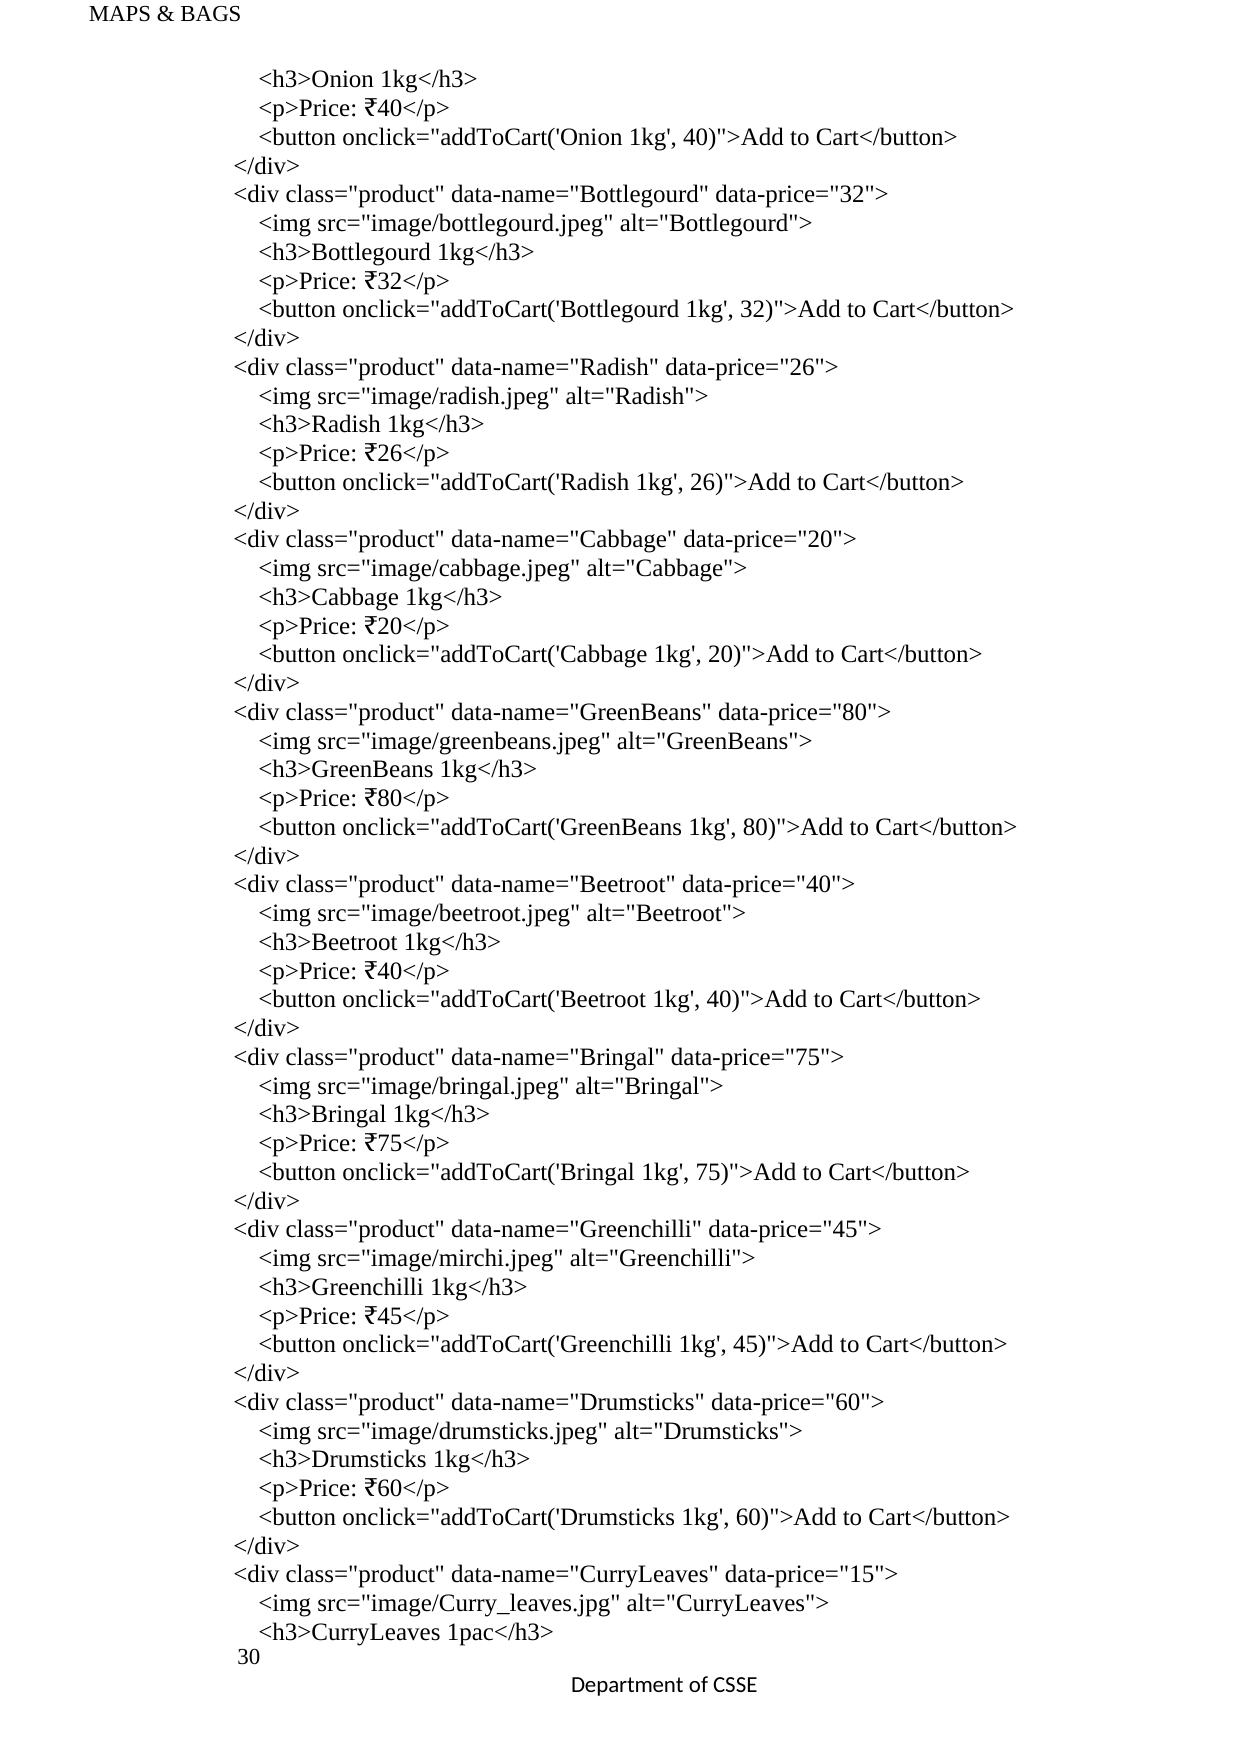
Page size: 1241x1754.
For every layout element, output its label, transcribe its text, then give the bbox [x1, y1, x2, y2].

text <div class="product" data-name="Bringal" data-price="75"> [133, 1042, 1155, 1071]
text <p>Price: ₹40</p> [133, 956, 1155, 984]
text <p>Price: ₹26</p> [133, 438, 1155, 467]
text <h3>Bottlegourd 1kg</h3> [133, 237, 1155, 266]
text <h3>GreenBeans 1kg</h3> [133, 754, 1155, 783]
text <button onclick="addToCart('Bringal 1kg', 75)">Add to Cart</button> [133, 1157, 1155, 1186]
text </div> [133, 151, 1155, 179]
text <p>Price: ₹75</p> [133, 1128, 1155, 1157]
text <h3>Radish 1kg</h3> [133, 409, 1155, 438]
text <img src="image/greenbeans.jpeg" alt="GreenBeans"> [133, 726, 1155, 754]
text <p>Price: ₹20</p> [133, 611, 1155, 639]
text <h3>Greenchilli 1kg</h3> [133, 1272, 1155, 1301]
text <div class="product" data-name="Greenchilli" data-price="45"> [133, 1214, 1155, 1243]
text </div> [133, 496, 1155, 524]
text <button onclick="addToCart('Greenchilli 1kg', 45)">Add to Cart</button> [133, 1329, 1155, 1358]
text <p>Price: ₹32</p> [133, 266, 1155, 294]
text </div> [133, 1531, 1155, 1559]
text <p>Price: ₹45</p> [133, 1301, 1155, 1329]
text <h3>Bringal 1kg</h3> [133, 1099, 1155, 1128]
text <h3>Onion 1kg</h3> [133, 64, 1155, 93]
text <p>Price: ₹60</p> [133, 1473, 1155, 1502]
text <p>Price: ₹80</p> [133, 783, 1155, 812]
text <button onclick="addToCart('GreenBeans 1kg', 80)">Add to Cart</button> [133, 812, 1155, 841]
text <img src="image/Curry_leaves.jpg" alt="CurryLeaves"> [133, 1588, 1155, 1617]
text <h3>CurryLeaves 1pac</h3> [133, 1617, 1155, 1646]
text <img src="image/radish.jpeg" alt="Radish"> [133, 381, 1155, 409]
text <img src="image/mirchi.jpeg" alt="Greenchilli"> [133, 1243, 1155, 1272]
text </div> [133, 1186, 1155, 1214]
text <button onclick="addToCart('Bottlegourd 1kg', 32)">Add to Cart</button> [133, 294, 1155, 323]
text <div class="product" data-name="Beetroot" data-price="40"> [133, 869, 1155, 898]
text <img src="image/cabbage.jpeg" alt="Cabbage"> [133, 553, 1155, 582]
text <button onclick="addToCart('Cabbage 1kg', 20)">Add to Cart</button> [133, 639, 1155, 668]
text <button onclick="addToCart('Drumsticks 1kg', 60)">Add to Cart</button> [133, 1502, 1155, 1531]
text <div class="product" data-name="Drumsticks" data-price="60"> [133, 1387, 1155, 1416]
text <p>Price: ₹40</p> [133, 93, 1155, 122]
text <img src="image/beetroot.jpeg" alt="Beetroot"> [133, 898, 1155, 927]
text </div> [133, 668, 1155, 697]
text </div> [133, 1013, 1155, 1042]
text <img src="image/bringal.jpeg" alt="Bringal"> [133, 1071, 1155, 1099]
text </div> [133, 323, 1155, 352]
text <h3>Beetroot 1kg</h3> [133, 927, 1155, 956]
text </div> [133, 841, 1155, 869]
text </div> [133, 1358, 1155, 1387]
text <button onclick="addToCart('Beetroot 1kg', 40)">Add to Cart</button> [133, 984, 1155, 1013]
text <h3>Cabbage 1kg</h3> [133, 582, 1155, 611]
text <div class="product" data-name="GreenBeans" data-price="80"> [133, 697, 1155, 726]
text <button onclick="addToCart('Onion 1kg', 40)">Add to Cart</button> [133, 122, 1155, 151]
text <div class="product" data-name="Radish" data-price="26"> [133, 352, 1155, 381]
text <h3>Drumsticks 1kg</h3> [133, 1444, 1155, 1473]
text <img src="image/drumsticks.jpeg" alt="Drumsticks"> [133, 1416, 1155, 1444]
text <div class="product" data-name="CurryLeaves" data-price="15"> [133, 1559, 1155, 1588]
text <div class="product" data-name="Cabbage" data-price="20"> [133, 524, 1155, 553]
text <img src="image/bottlegourd.jpeg" alt="Bottlegourd"> [133, 208, 1155, 237]
text <button onclick="addToCart('Radish 1kg', 26)">Add to Cart</button> [133, 467, 1155, 496]
text <div class="product" data-name="Bottlegourd" data-price="32"> [133, 179, 1155, 208]
